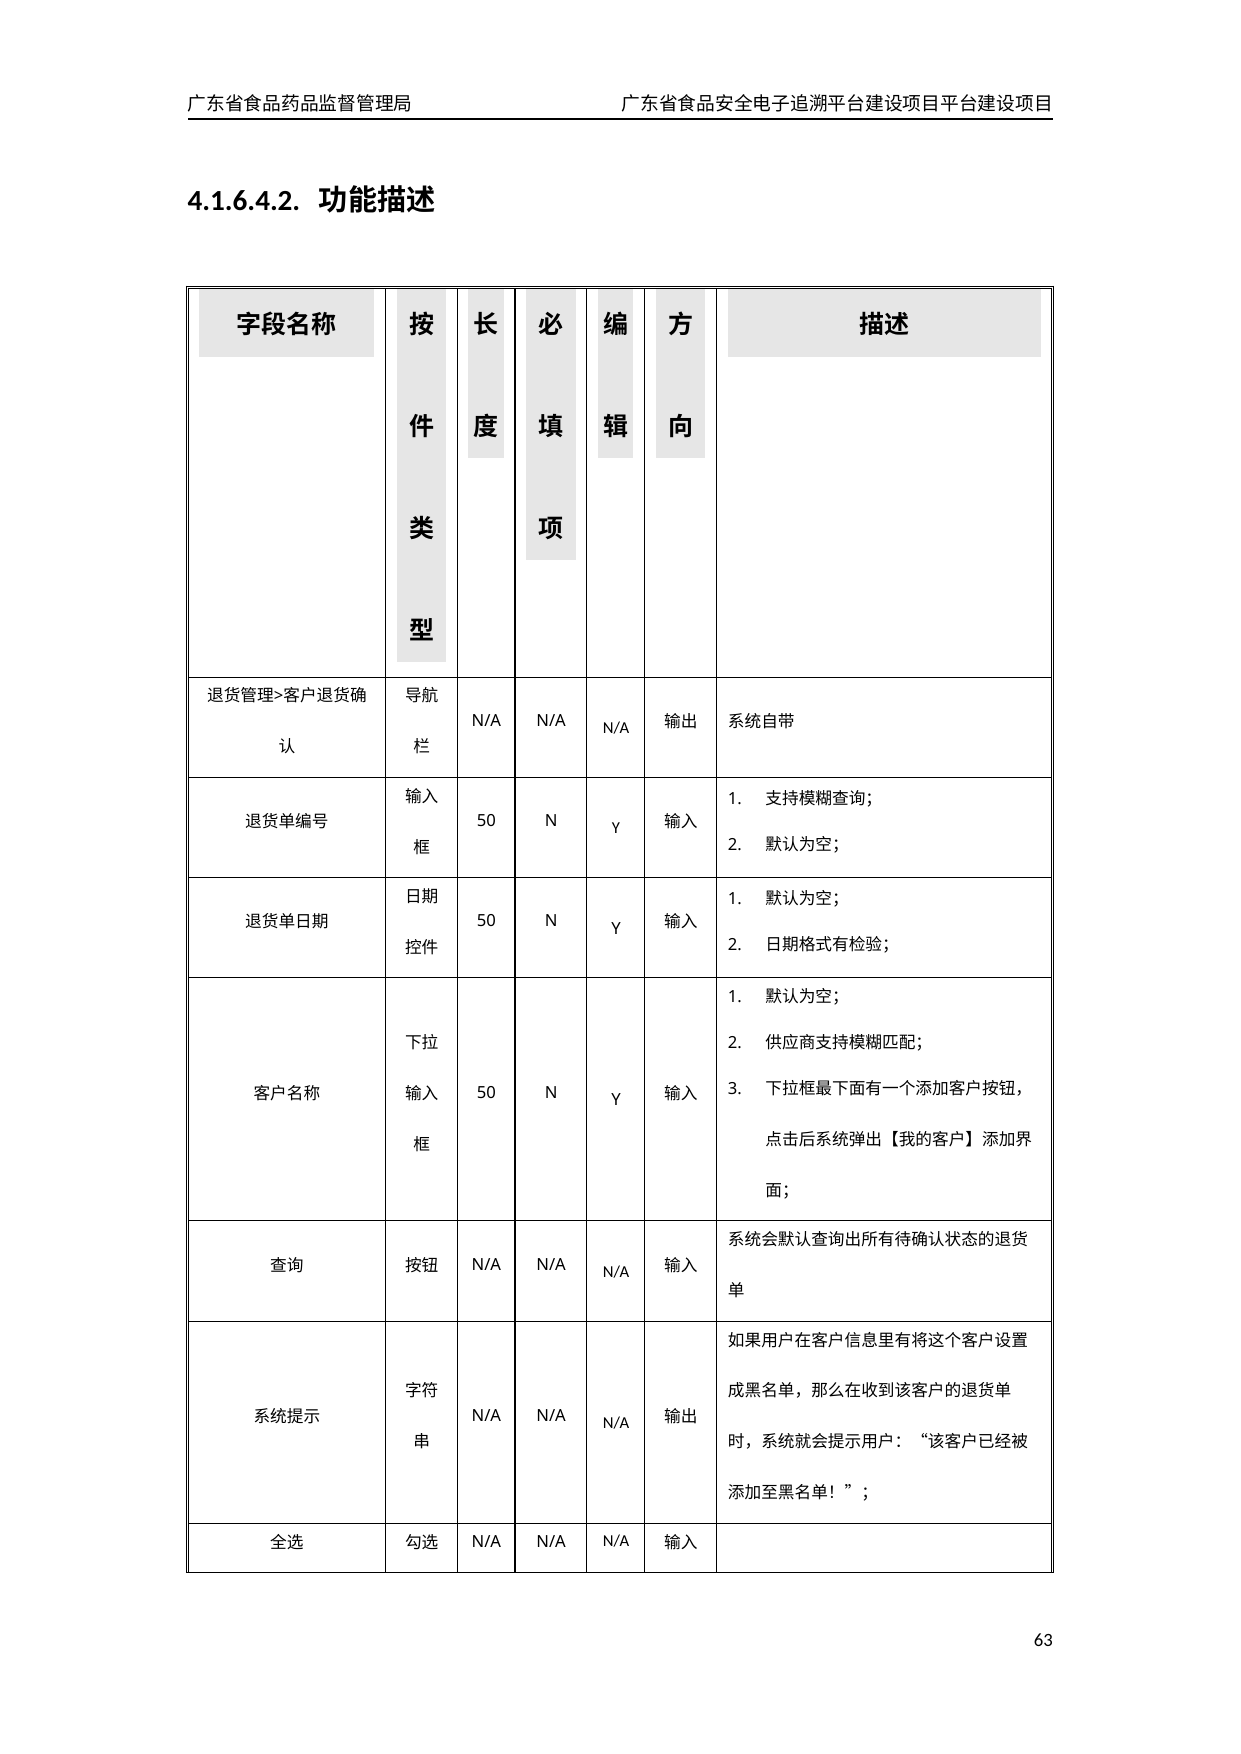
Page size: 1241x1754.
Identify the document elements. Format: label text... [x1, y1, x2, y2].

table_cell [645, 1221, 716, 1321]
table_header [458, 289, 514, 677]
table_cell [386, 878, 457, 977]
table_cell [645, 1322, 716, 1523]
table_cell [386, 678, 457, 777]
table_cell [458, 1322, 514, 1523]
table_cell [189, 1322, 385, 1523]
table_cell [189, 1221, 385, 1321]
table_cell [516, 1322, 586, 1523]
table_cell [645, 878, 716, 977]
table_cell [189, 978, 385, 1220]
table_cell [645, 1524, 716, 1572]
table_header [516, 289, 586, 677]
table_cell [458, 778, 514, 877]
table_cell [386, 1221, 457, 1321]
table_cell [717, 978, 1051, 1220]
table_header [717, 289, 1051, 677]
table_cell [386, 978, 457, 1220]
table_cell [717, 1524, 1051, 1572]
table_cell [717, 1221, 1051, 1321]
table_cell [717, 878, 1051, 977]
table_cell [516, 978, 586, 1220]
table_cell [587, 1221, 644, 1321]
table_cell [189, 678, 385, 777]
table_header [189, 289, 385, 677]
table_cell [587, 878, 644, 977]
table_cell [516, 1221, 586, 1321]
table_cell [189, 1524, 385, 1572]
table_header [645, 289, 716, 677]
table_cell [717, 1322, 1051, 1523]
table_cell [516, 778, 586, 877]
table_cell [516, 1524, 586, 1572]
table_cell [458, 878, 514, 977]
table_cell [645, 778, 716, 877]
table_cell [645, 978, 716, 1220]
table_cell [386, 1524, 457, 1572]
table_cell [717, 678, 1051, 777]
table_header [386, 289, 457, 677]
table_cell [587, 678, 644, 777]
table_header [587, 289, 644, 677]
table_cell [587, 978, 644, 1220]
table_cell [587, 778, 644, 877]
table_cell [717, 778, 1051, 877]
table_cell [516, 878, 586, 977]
subtitle 功能描述 [187, 164, 1053, 232]
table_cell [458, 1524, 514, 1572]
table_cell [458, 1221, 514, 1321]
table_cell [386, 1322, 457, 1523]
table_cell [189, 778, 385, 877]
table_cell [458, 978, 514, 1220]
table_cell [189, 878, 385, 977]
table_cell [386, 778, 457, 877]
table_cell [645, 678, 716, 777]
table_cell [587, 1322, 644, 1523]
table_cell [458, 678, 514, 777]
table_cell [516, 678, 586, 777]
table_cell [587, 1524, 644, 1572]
